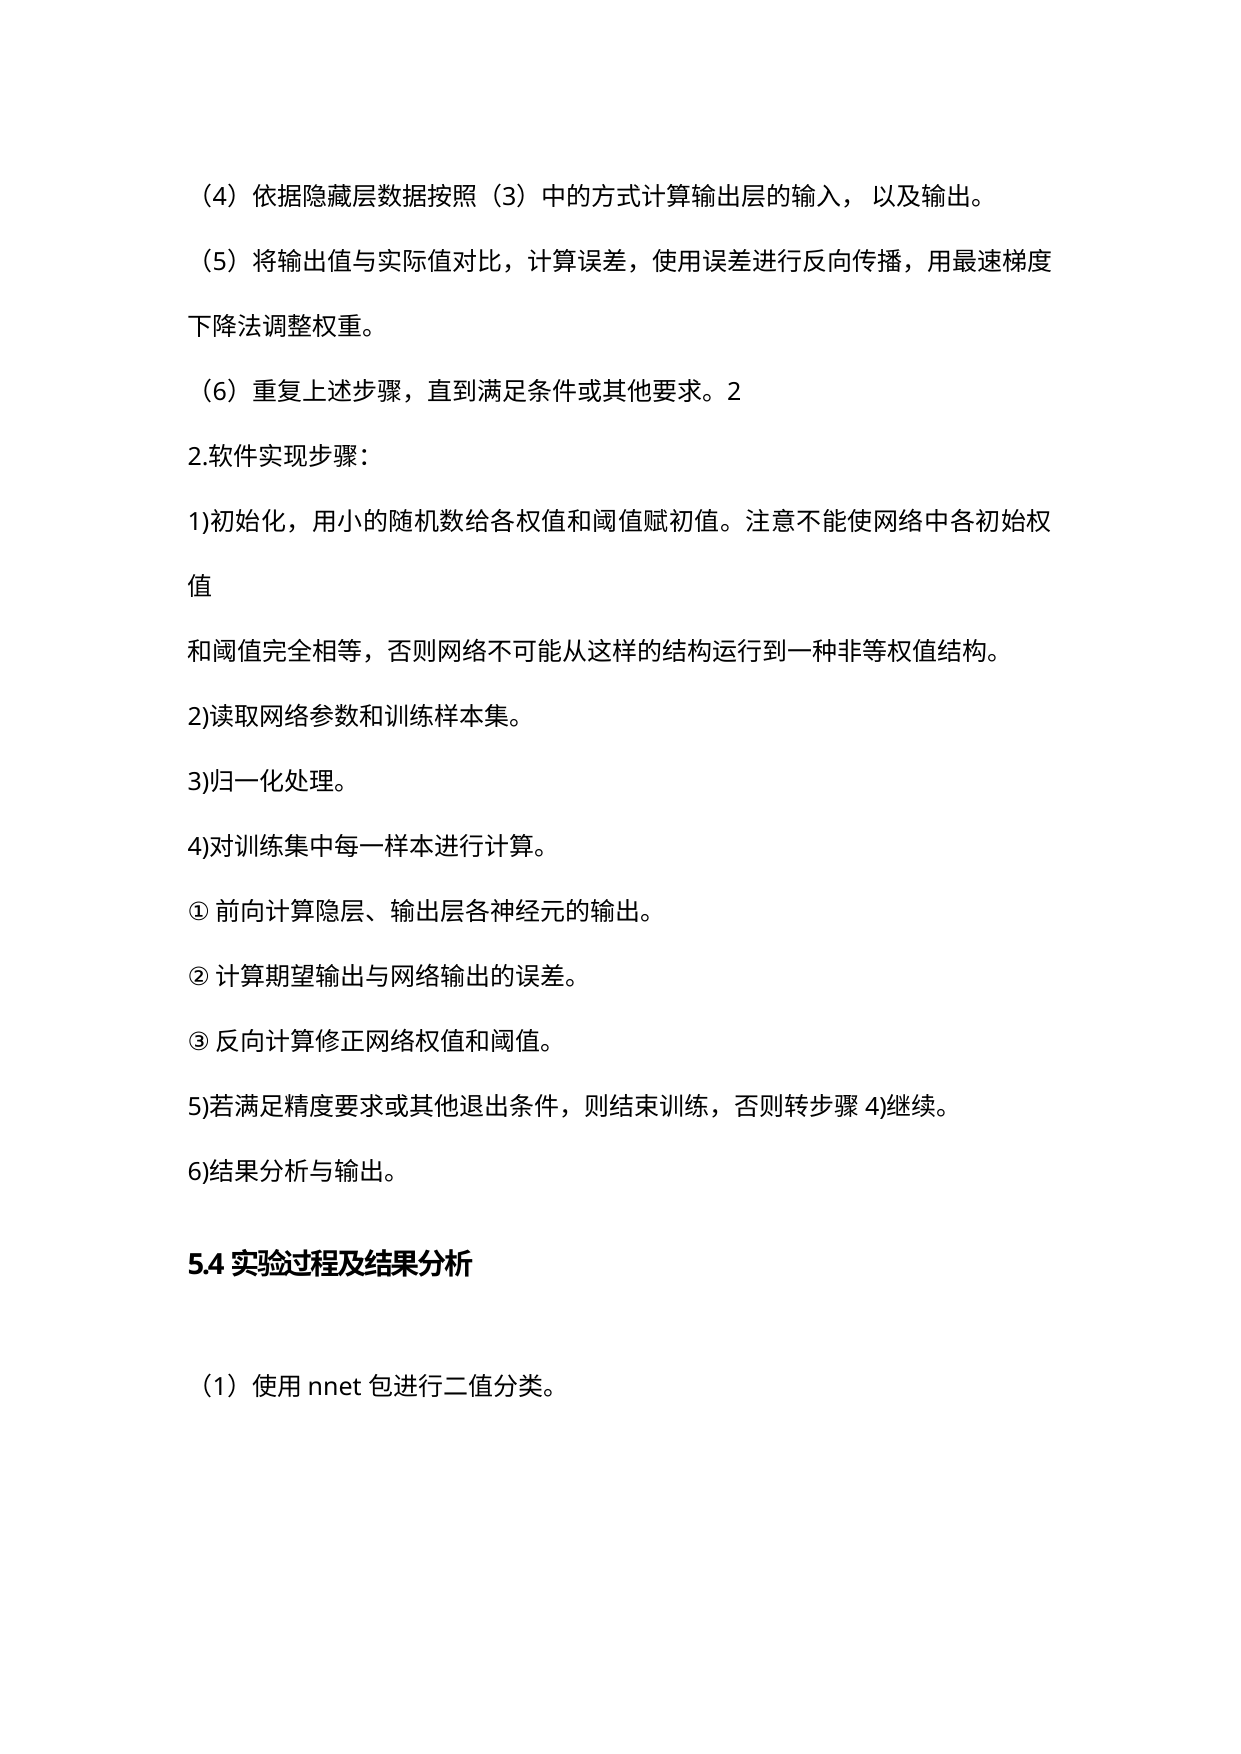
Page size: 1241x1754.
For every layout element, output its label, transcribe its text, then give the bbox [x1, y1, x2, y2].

text （4）依据隐藏层数据按照（3）中的方式计算输出层的输入， 以及输出。 [187, 162, 1053, 227]
text 和阈值完全相等，否则网络不可能从这样的结构运行到一种非等权值结构。 [187, 617, 1053, 682]
subtitle 5.4实验过程及结果分析 [187, 1229, 1053, 1294]
text 6)结果分析与输出。 [187, 1137, 1053, 1202]
text （6）重复上述步骤，直到满足条件或其他要求。2 [187, 357, 1053, 422]
text 4)对训练集中每一样本进行计算。 [187, 812, 1053, 877]
text 下降法调整权重。 [187, 292, 1053, 357]
text ①前向计算隐层、输出层各神经元的输出。 [187, 877, 1053, 942]
text 3)归一化处理。 [187, 747, 1053, 812]
text ③反向计算修正网络权值和阈值。 [187, 1007, 1053, 1072]
text 1)初始化，用小的随机数给各权值和阈值赋初值。注意不能使网络中各初始权值 [187, 487, 1053, 617]
text （1）使用 nnet 包进行二值分类。 [187, 1352, 1053, 1417]
text 5)若满足精度要求或其他退出条件，则结束训练，否则转步骤 4)继续。 [187, 1072, 1053, 1137]
text 2)读取网络参数和训练样本集。 [187, 682, 1053, 747]
text 2.软件实现步骤： [187, 422, 1053, 487]
text ②计算期望输出与网络输出的误差。 [187, 942, 1053, 1007]
text （5）将输出值与实际值对比，计算误差，使用误差进行反向传播，用最速梯度 [187, 227, 1053, 292]
